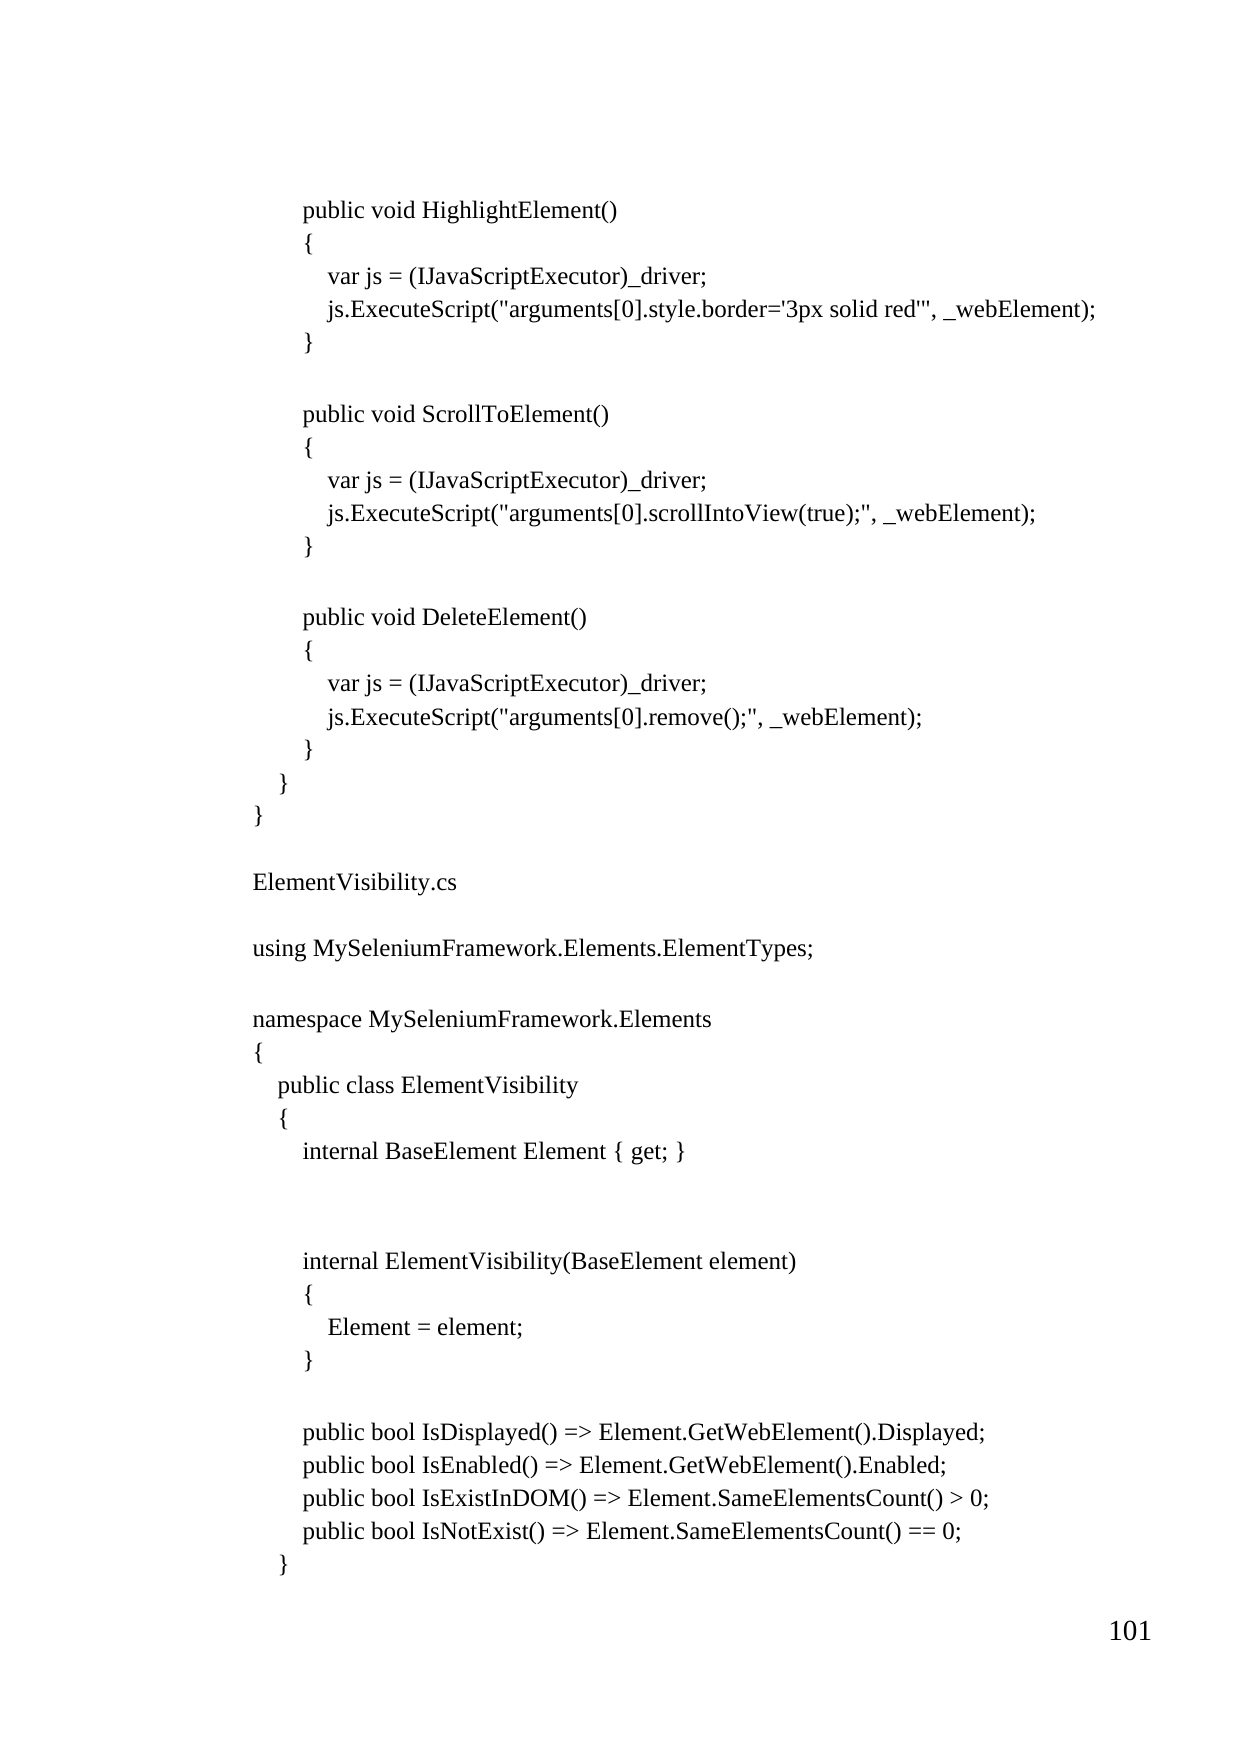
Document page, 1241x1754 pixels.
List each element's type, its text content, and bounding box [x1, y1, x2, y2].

text } [177, 768, 1152, 796]
text } [177, 1346, 1152, 1374]
text public void HighlightElement() [177, 195, 1152, 224]
text js.ExecuteScript("arguments[0].scrollIntoView(true);", _webElement); [177, 498, 1152, 527]
text public class ElementVisibility [177, 1070, 1152, 1099]
text { [177, 636, 1152, 664]
text internal BaseElement Element { get; } [177, 1136, 1152, 1165]
text { [177, 432, 1152, 461]
text var js = (IJavaScriptExecutor)_driver; [177, 668, 1152, 697]
text { [177, 228, 1152, 257]
text var js = (IJavaScriptExecutor)_driver; [177, 261, 1152, 290]
text ElementVisibility.cs [177, 867, 1152, 895]
text public void DeleteElement() [177, 602, 1152, 631]
text using MySeleniumFramework.Elements.ElementTypes; [177, 933, 1152, 961]
text var js = (IJavaScriptExecutor)_driver; [177, 465, 1152, 494]
text internal ElementVisibility(BaseElement element) [177, 1246, 1152, 1275]
text js.ExecuteScript("arguments[0].style.border='3px solid red'", _webElement); [177, 294, 1152, 323]
text { [177, 1103, 1152, 1132]
text namespace MySeleniumFramework.Elements [177, 1004, 1152, 1033]
text public bool IsEnabled() => Element.GetWebElement().Enabled; [177, 1450, 1152, 1479]
text public void ScrollToElement() [177, 399, 1152, 428]
text { [177, 1279, 1152, 1308]
text js.ExecuteScript("arguments[0].remove();", _webElement); [177, 702, 1152, 730]
text } [177, 1549, 1152, 1578]
text public bool IsDisplayed() => Element.GetWebElement().Displayed; [177, 1417, 1152, 1446]
text Element = element; [177, 1312, 1152, 1341]
text } [177, 327, 1152, 356]
text } [177, 801, 1152, 829]
text public bool IsExistInDOM() => Element.SameElementsCount() > 0; [177, 1483, 1152, 1512]
text { [177, 1037, 1152, 1066]
text public bool IsNotExist() => Element.SameElementsCount() == 0; [177, 1516, 1152, 1545]
text } [177, 531, 1152, 560]
text } [177, 734, 1152, 763]
